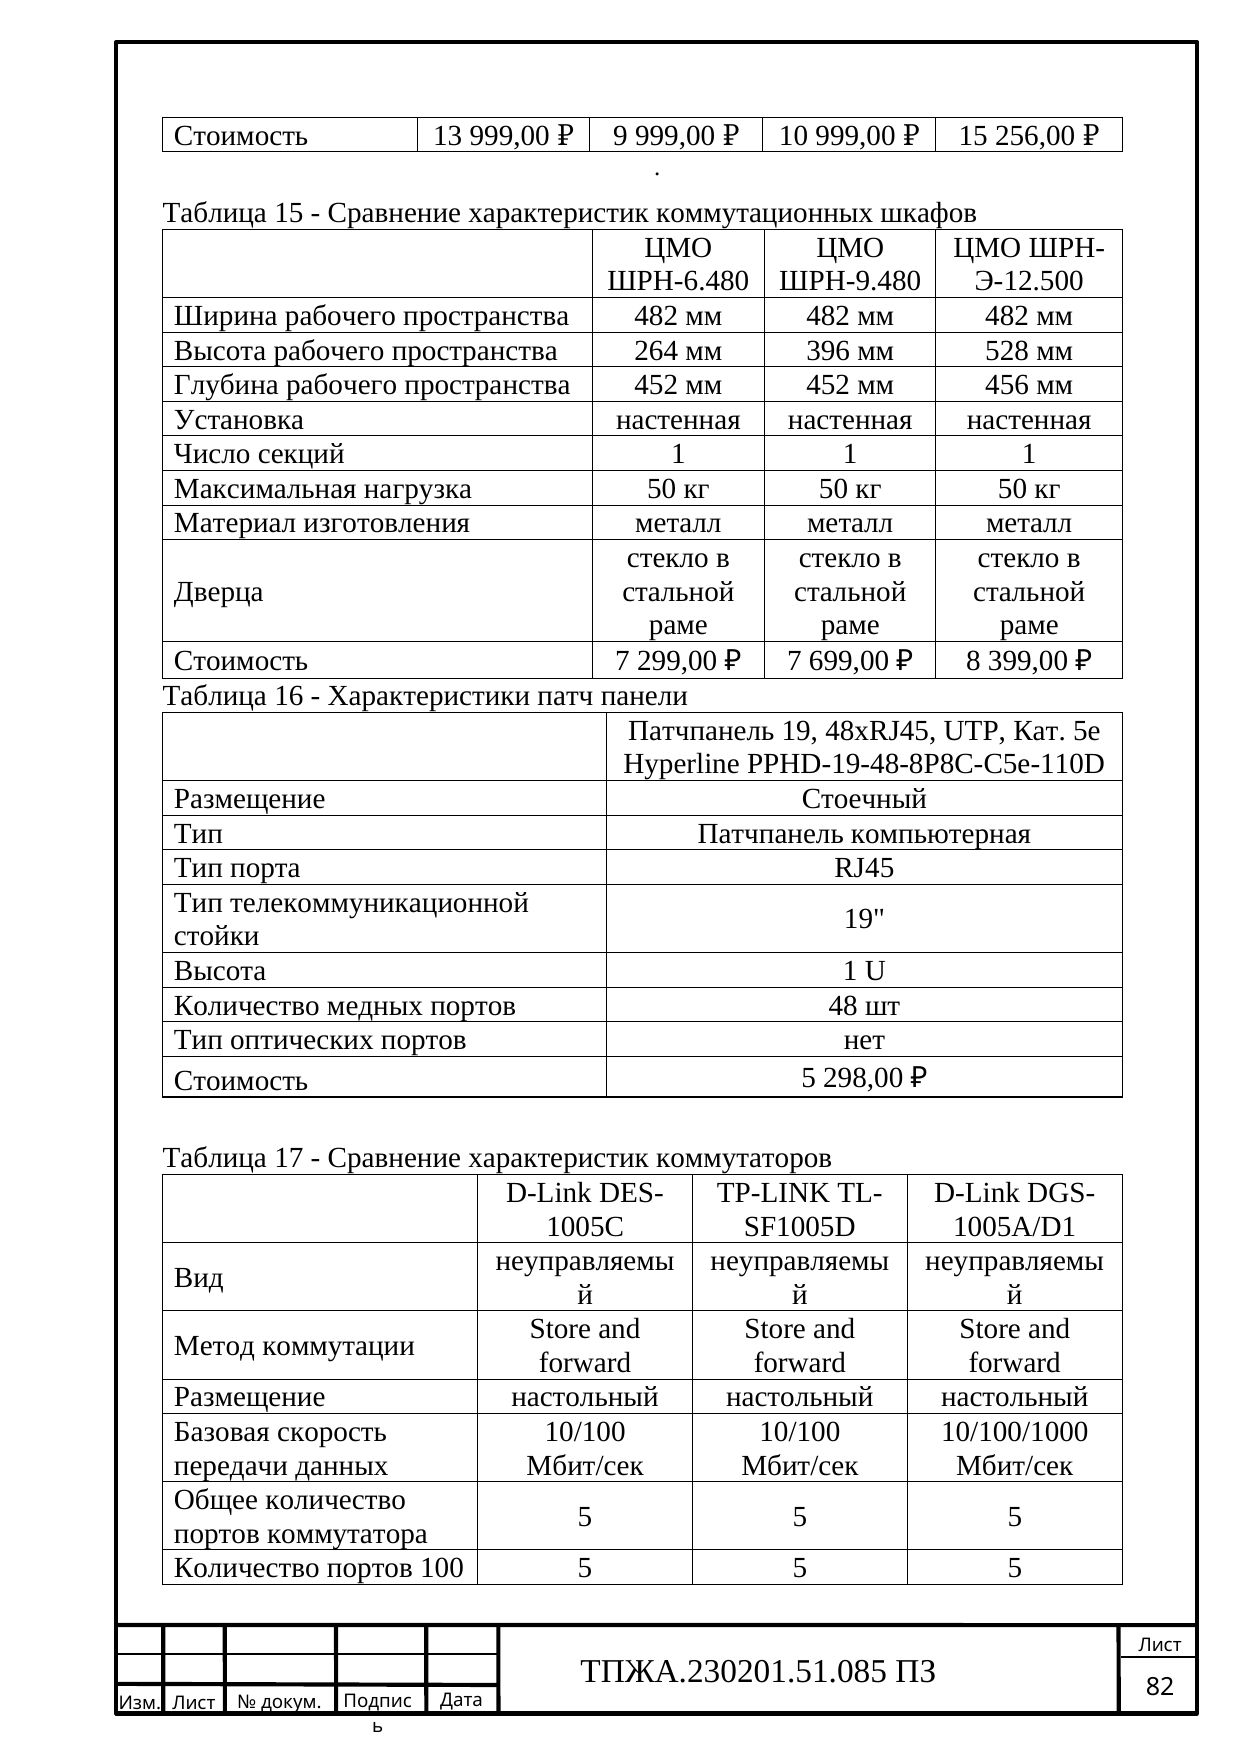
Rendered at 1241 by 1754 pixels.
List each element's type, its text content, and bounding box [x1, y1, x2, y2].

table_cell 528 мм [936, 333, 1122, 366]
table_cell настольный [478, 1380, 692, 1413]
table_cell Стоимость [163, 1057, 606, 1096]
table_cell 1 [765, 436, 935, 470]
table_cell 10/100 Мбит/сек [478, 1414, 692, 1481]
table_cell 482 мм [765, 298, 935, 332]
table_cell 396 мм [765, 333, 935, 366]
table_cell 50 кг [765, 471, 935, 504]
table_cell Максимальная нагрузка [163, 471, 592, 504]
table_cell Ширина рабочего пространства [163, 298, 592, 332]
table_cell Базовая скорость передачи данных [163, 1414, 477, 1481]
table_cell металл [593, 506, 764, 539]
table_cell Стоимость [163, 642, 592, 677]
text Таблица 17 - Сравнение характеристик коммутаторов [162, 1141, 1152, 1174]
table_cell 5 [693, 1482, 907, 1549]
table_cell 456 мм [936, 367, 1122, 401]
table_cell Метод коммутации [163, 1311, 477, 1378]
table_cell Дверца [163, 540, 592, 641]
table_cell RJ45 [607, 850, 1122, 884]
table_cell Тип порта [163, 850, 606, 884]
table_cell Тип телекоммуникационной стойки [163, 885, 606, 952]
table_header ЦМО ШРН-Э-12.500 [936, 230, 1122, 297]
table_cell 10/100 Мбит/сек [693, 1414, 907, 1481]
table_cell неуправляемый [478, 1243, 692, 1310]
table_cell неуправляемый [693, 1243, 907, 1310]
table_cell 50 кг [593, 471, 764, 504]
text Таблица 15 - Сравнение характеристик коммутационных шкафов [162, 195, 1152, 229]
table_cell Вид [163, 1243, 477, 1310]
table_cell Материал изготовления [163, 506, 592, 539]
table_header ЦМО ШРН-6.480 [593, 230, 764, 297]
table_cell Количество медных портов [163, 988, 606, 1021]
table_header [163, 1175, 477, 1242]
table_cell настольный [693, 1380, 907, 1413]
table_cell Тип оптических портов [163, 1022, 606, 1056]
table_cell Общее количество портов коммутатора [163, 1482, 477, 1549]
table_cell 19" [607, 885, 1122, 952]
table_cell стекло в стальной раме [765, 540, 935, 641]
table_cell 48 шт [607, 988, 1122, 1021]
table_cell Store and forward [908, 1311, 1122, 1378]
table_cell настенная [593, 402, 764, 435]
table_header [163, 230, 592, 297]
table_cell 1 U [607, 953, 1122, 987]
table_cell Установка [163, 402, 592, 435]
table_cell 5 [478, 1482, 692, 1549]
table_cell 452 мм [593, 367, 764, 401]
table_cell настольный [908, 1380, 1122, 1413]
table_header D-Link DGS-1005A/D1 [908, 1175, 1122, 1242]
table_cell 7 699,00 ₽ [765, 642, 935, 677]
table_header [163, 713, 606, 780]
table_cell 482 мм [936, 298, 1122, 332]
table_header TP-LINK TL-SF1005D [693, 1175, 907, 1242]
table_cell 452 мм [765, 367, 935, 401]
table_cell Стоимость [163, 118, 417, 151]
table_cell 10 999,00 ₽ [763, 118, 935, 151]
table_cell 5 [693, 1550, 907, 1584]
table_cell настенная [936, 402, 1122, 435]
table_cell Высота [163, 953, 606, 987]
table_cell 50 кг [936, 471, 1122, 504]
table_header Патчпанель 19, 48xRJ45, UTP, Кат. 5е Hyperline PPHD-19-48-8P8C-C5e-110D [607, 713, 1122, 780]
table_cell 13 999,00 ₽ [418, 118, 589, 151]
table_cell 7 299,00 ₽ [593, 642, 764, 677]
table_cell 8 399,00 ₽ [936, 642, 1122, 677]
table_cell Высота рабочего пространства [163, 333, 592, 366]
table_cell стекло в стальной раме [936, 540, 1122, 641]
table_cell 10/100/1000 Мбит/сек [908, 1414, 1122, 1481]
table_cell Стоечный [607, 781, 1122, 815]
table_cell Размещение [163, 1380, 477, 1413]
table_cell 15 256,00 ₽ [936, 118, 1122, 151]
table_cell Патчпанель компьютерная [607, 816, 1122, 849]
table_cell Store and forward [478, 1311, 692, 1378]
table_cell настенная [765, 402, 935, 435]
table_cell Глубина рабочего пространства [163, 367, 592, 401]
table_header D-Link DES-1005C [478, 1175, 692, 1242]
table_cell 482 мм [593, 298, 764, 332]
table_cell Размещение [163, 781, 606, 815]
table_header ЦМО ШРН-9.480 [765, 230, 935, 297]
text . [162, 152, 1152, 181]
table_cell Тип [163, 816, 606, 849]
table_cell 5 [908, 1482, 1122, 1549]
table_cell 5 [478, 1550, 692, 1584]
table_cell нет [607, 1022, 1122, 1056]
table_cell 5 [908, 1550, 1122, 1584]
table_cell металл [765, 506, 935, 539]
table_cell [163, 1550, 477, 1584]
text Таблица 16 - Характеристики патч панели [162, 678, 1152, 712]
table_cell 1 [936, 436, 1122, 470]
table_cell 9 999,00 ₽ [590, 118, 762, 151]
table_cell 5 298,00 ₽ [607, 1057, 1122, 1096]
table_cell неуправляемый [908, 1243, 1122, 1310]
table_cell Store and forward [693, 1311, 907, 1378]
table_cell стекло в стальной раме [593, 540, 764, 641]
table_cell 264 мм [593, 333, 764, 366]
table_cell 1 [593, 436, 764, 470]
table_cell металл [936, 506, 1122, 539]
table_cell Число секций [163, 436, 592, 470]
